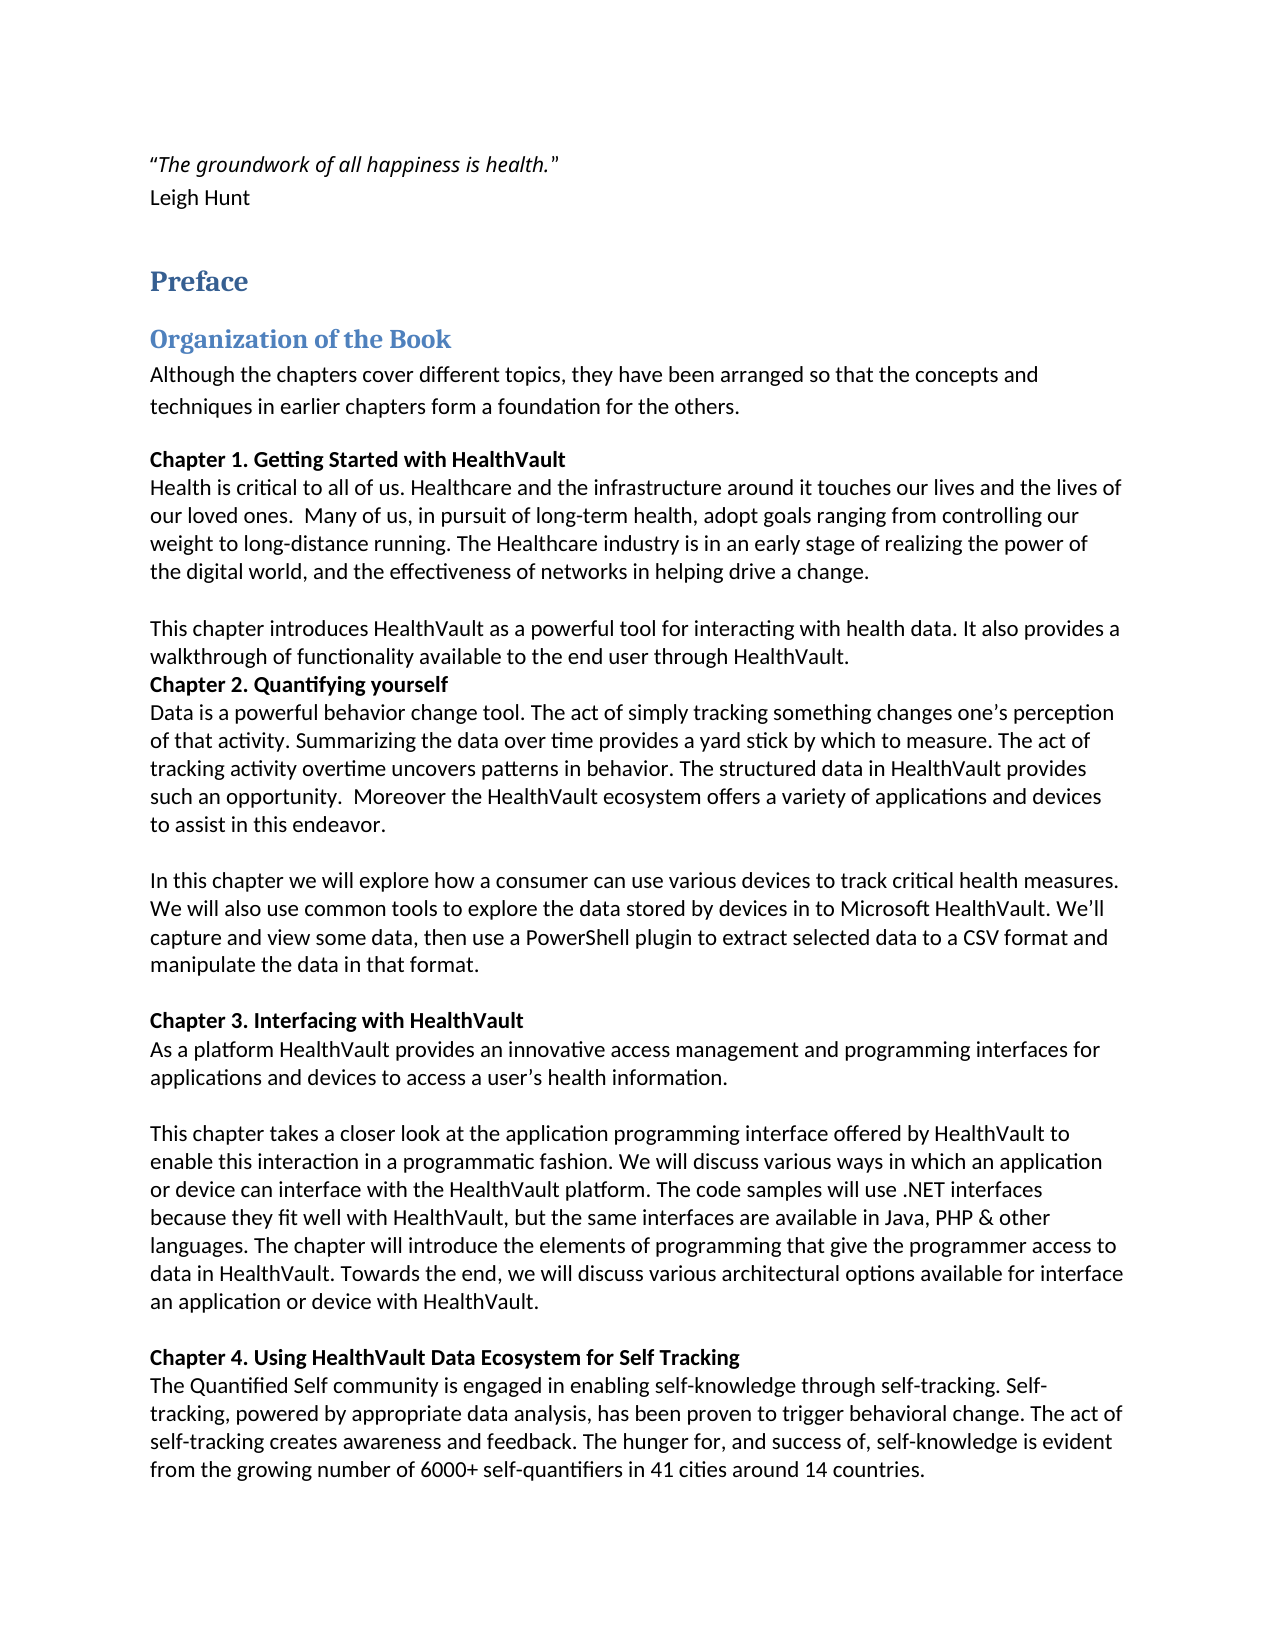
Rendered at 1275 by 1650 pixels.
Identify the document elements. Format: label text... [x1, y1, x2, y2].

text “The groundwork of all happiness is health.” Leigh Hunt [150, 150, 1125, 211]
text Chapter 4. Using HealthVault Data Ecosystem for Self Tracking [150, 1343, 1125, 1371]
text Chapter 1. Getting Started with HealthVault Health is critical to all of us. Healthcare and the infrastructure around it touches our lives and the lives of our loved ones. Many of us, in pursuit of long-term health, adopt goals ranging from controlling our weight to long-distance running. The Healthcare industry is in an early stage of realizing the power of the digital world, and the effectiveness of networks in helping drive a change. [150, 445, 1125, 585]
text The Quantified Self community is engaged in enabling self-knowledge through self-tracking. Self-tracking, powered by appropriate data analysis, has been proven to trigger behavioral change. The act of self-tracking creates awareness and feedback. The hunger for, and success of, self-knowledge is evident from the growing number of 6000+ self-quantifiers in 41 cities around 14 countries. [150, 1371, 1125, 1483]
text As a platform HealthVault provides an innovative access management and programming interfaces for applications and devices to access a user’s health information. [150, 1035, 1125, 1091]
text This chapter takes a closer look at the application programming interface offered by HealthVault to enable this interaction in a programmatic fashion. We will discuss various ways in which an application or device can interface with the HealthVault platform. The code samples will use .NET interfaces because they fit well with HealthVault, but the same interfaces are available in Java, PHP & other languages. The chapter will introduce the elements of programming that give the programmer access to data in HealthVault. Towards the end, we will discuss various architectural options available for interface an application or device with HealthVault. [150, 1119, 1125, 1315]
subtitle Preface [150, 265, 1125, 298]
subtitle Organization of the Book [150, 324, 1125, 355]
text This chapter introduces HealthVault as a powerful tool for interacting with health data. It also provides a walkthrough of functionality available to the end user through HealthVault. [150, 614, 1125, 670]
text Although the chapters cover different topics, they have been arranged so that the concepts and techniques in earlier chapters form a foundation for the others. [150, 360, 1125, 420]
text Chapter 3. Interfacing with HealthVault [150, 1007, 1125, 1035]
text Chapter 2. Quantifying yourself Data is a powerful behavior change tool. The act of simply tracking something changes one’s perception of that activity. Summarizing the data over time provides a yard stick by which to measure. The act of tracking activity overtime uncovers patterns in behavior. The structured data in HealthVault provides such an opportunity. Moreover the HealthVault ecosystem offers a variety of applications and devices to assist in this endeavor. In this chapter we will explore how a consumer can use various devices to track critical health measures. We will also use common tools to explore the data stored by devices in to Microsoft HealthVault. We’ll capture and view some data, then use a PowerShell plugin to extract selected data to a CSV format and manipulate the data in that format. [150, 670, 1125, 979]
